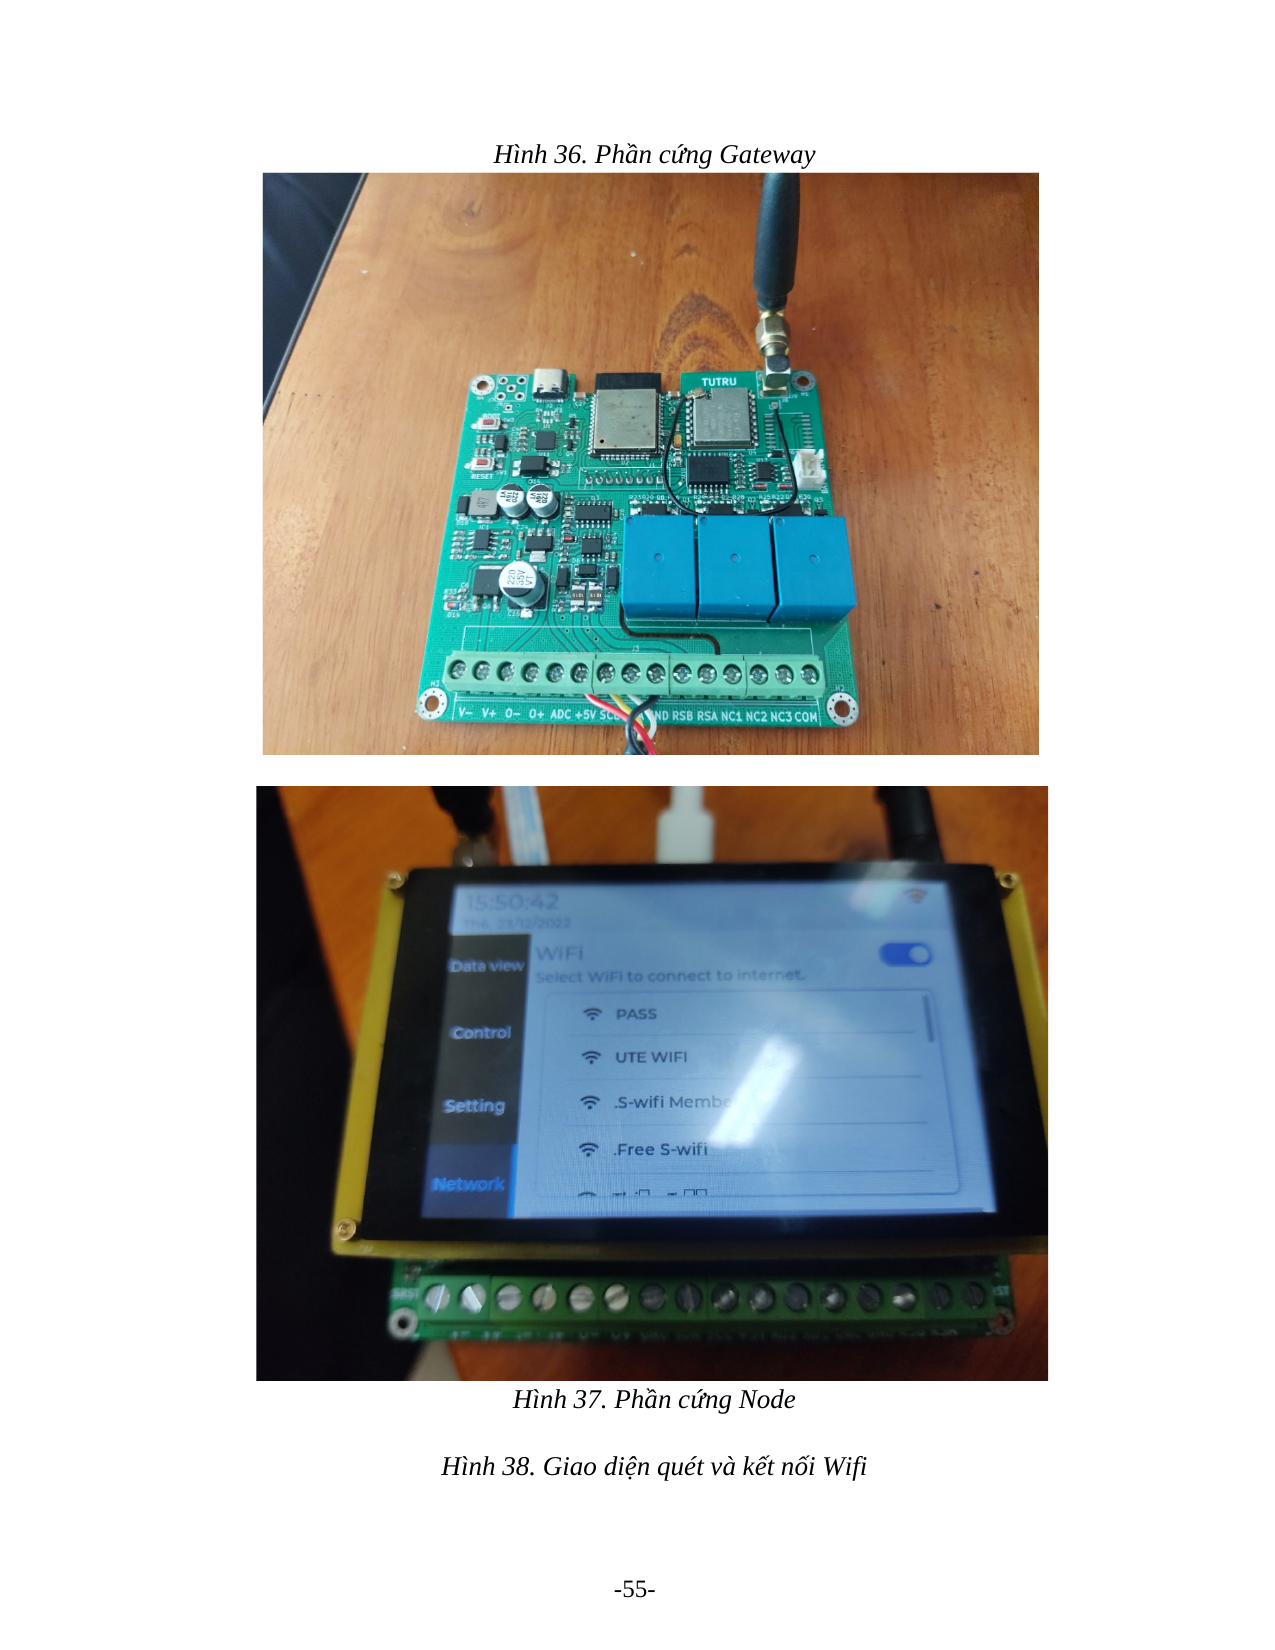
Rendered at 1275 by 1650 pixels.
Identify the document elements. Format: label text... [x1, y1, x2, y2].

list Hình 38. Giao diện quét và kết nối Wifi [186, 1450, 1125, 1481]
picture [256, 786, 1049, 1381]
list Hình 36. Phần cứng Gateway [186, 138, 1125, 169]
picture [264, 173, 1038, 755]
